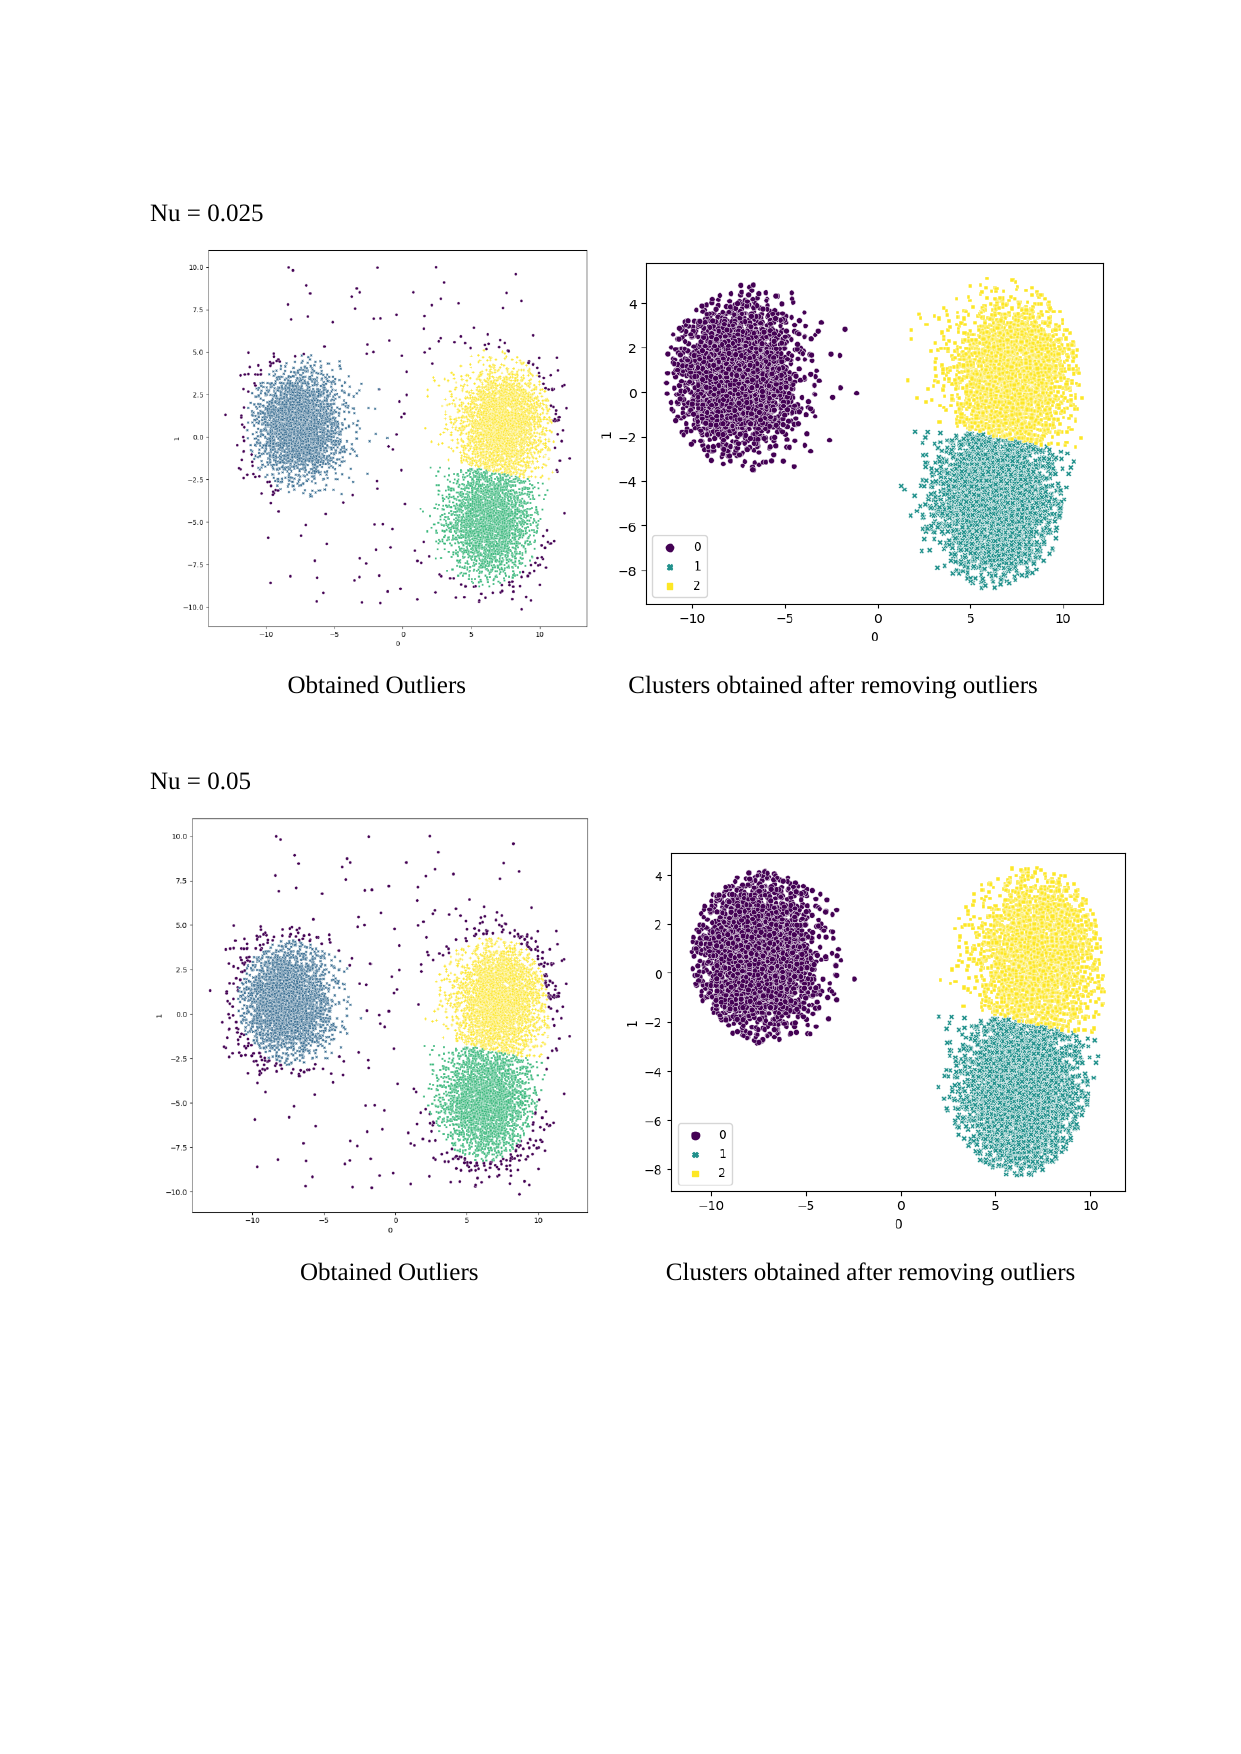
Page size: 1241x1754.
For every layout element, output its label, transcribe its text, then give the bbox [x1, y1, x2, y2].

text Nu = 0.025 [150, 198, 1167, 226]
picture [150, 813, 592, 1239]
text Obtained Outliers Clusters obtained after removing outliers [225, 1257, 1167, 1286]
picture [616, 844, 1133, 1239]
text Obtained Outliers Clusters obtained after removing outliers [150, 670, 1167, 699]
picture [168, 245, 1111, 652]
text Nu = 0.05 [150, 766, 1167, 794]
